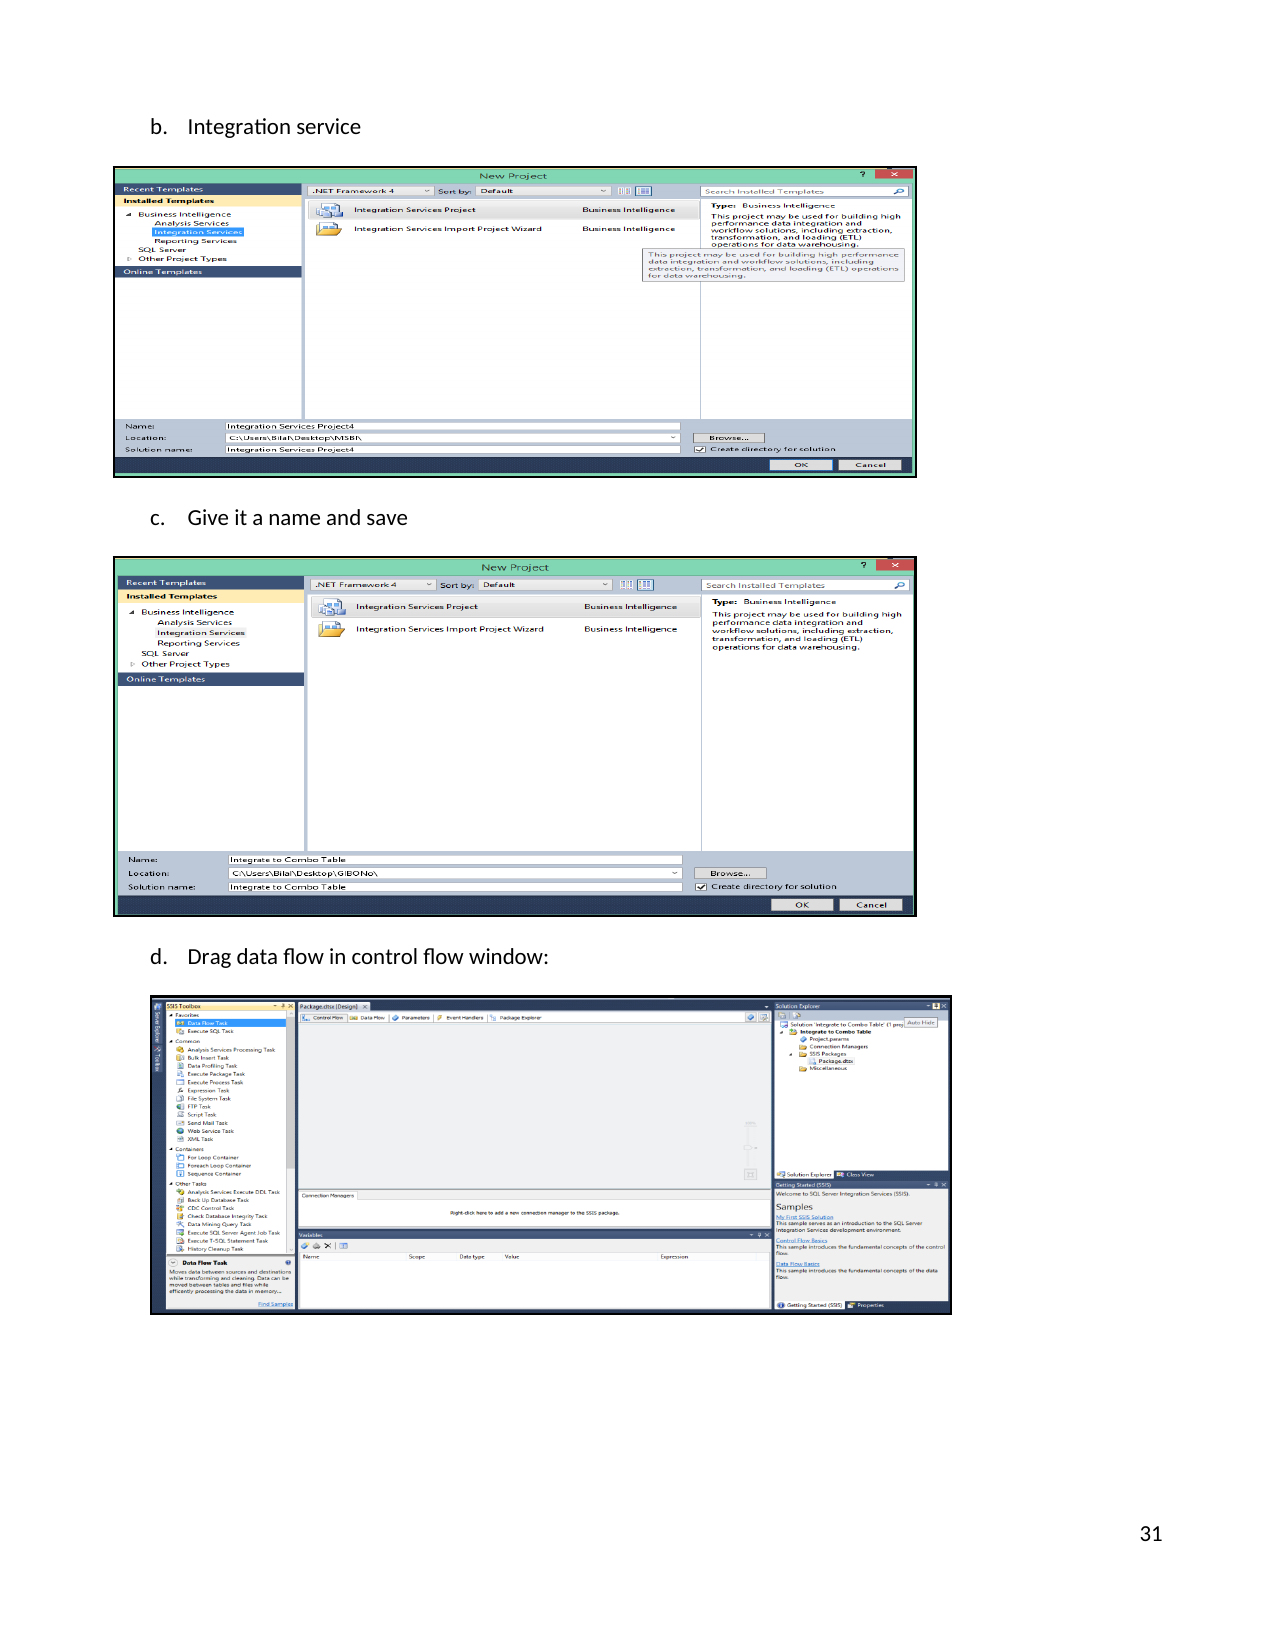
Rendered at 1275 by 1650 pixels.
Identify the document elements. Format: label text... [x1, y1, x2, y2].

list Give it a name and save [150, 503, 1162, 531]
picture [115, 168, 915, 476]
picture [152, 998, 950, 1313]
list Integration service [150, 112, 1162, 141]
list Drag data flow in control flow window: [150, 942, 1162, 970]
picture [115, 558, 914, 915]
